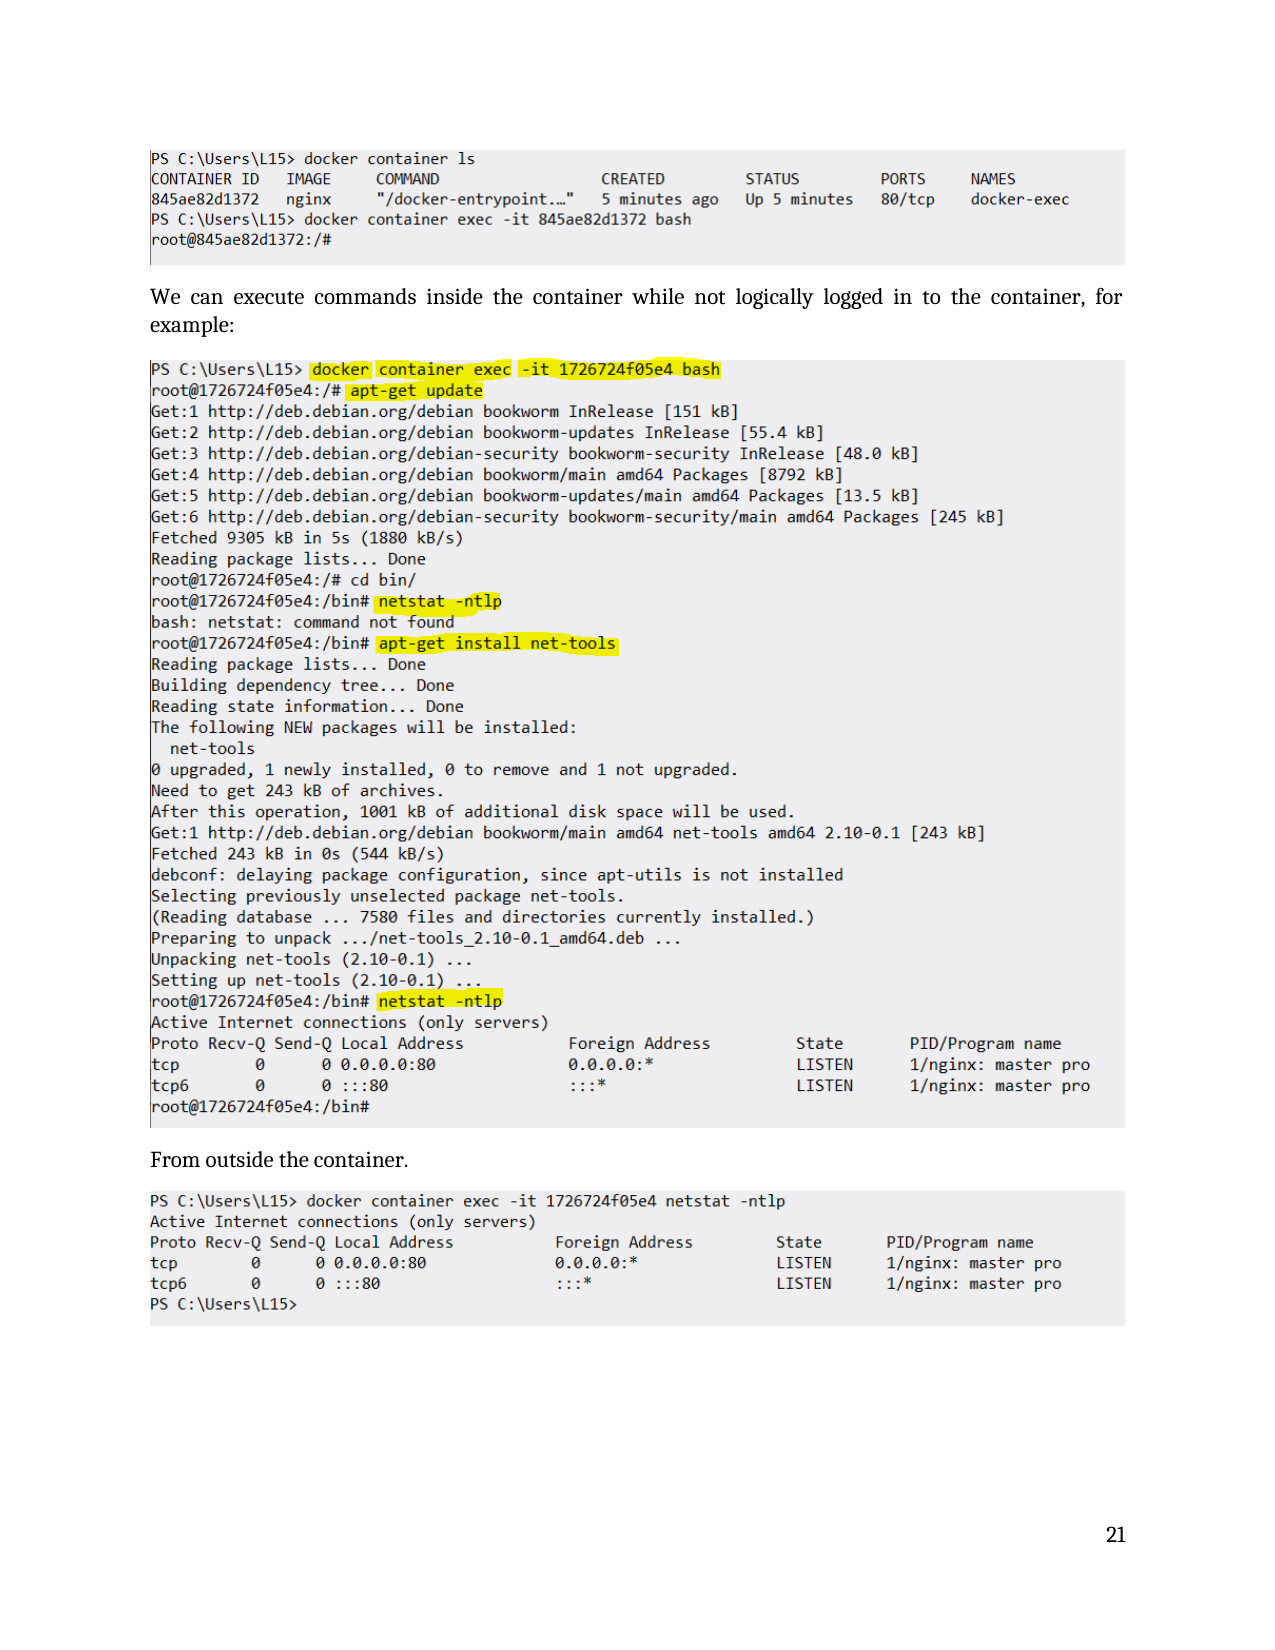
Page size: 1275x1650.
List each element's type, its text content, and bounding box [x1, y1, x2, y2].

text From outside the container. [150, 1147, 1125, 1173]
picture [150, 357, 1125, 1128]
text We can execute commands inside the container while not logically logged in to the container, for example: [150, 284, 1125, 338]
picture [150, 150, 1125, 265]
picture [150, 1191, 1125, 1326]
